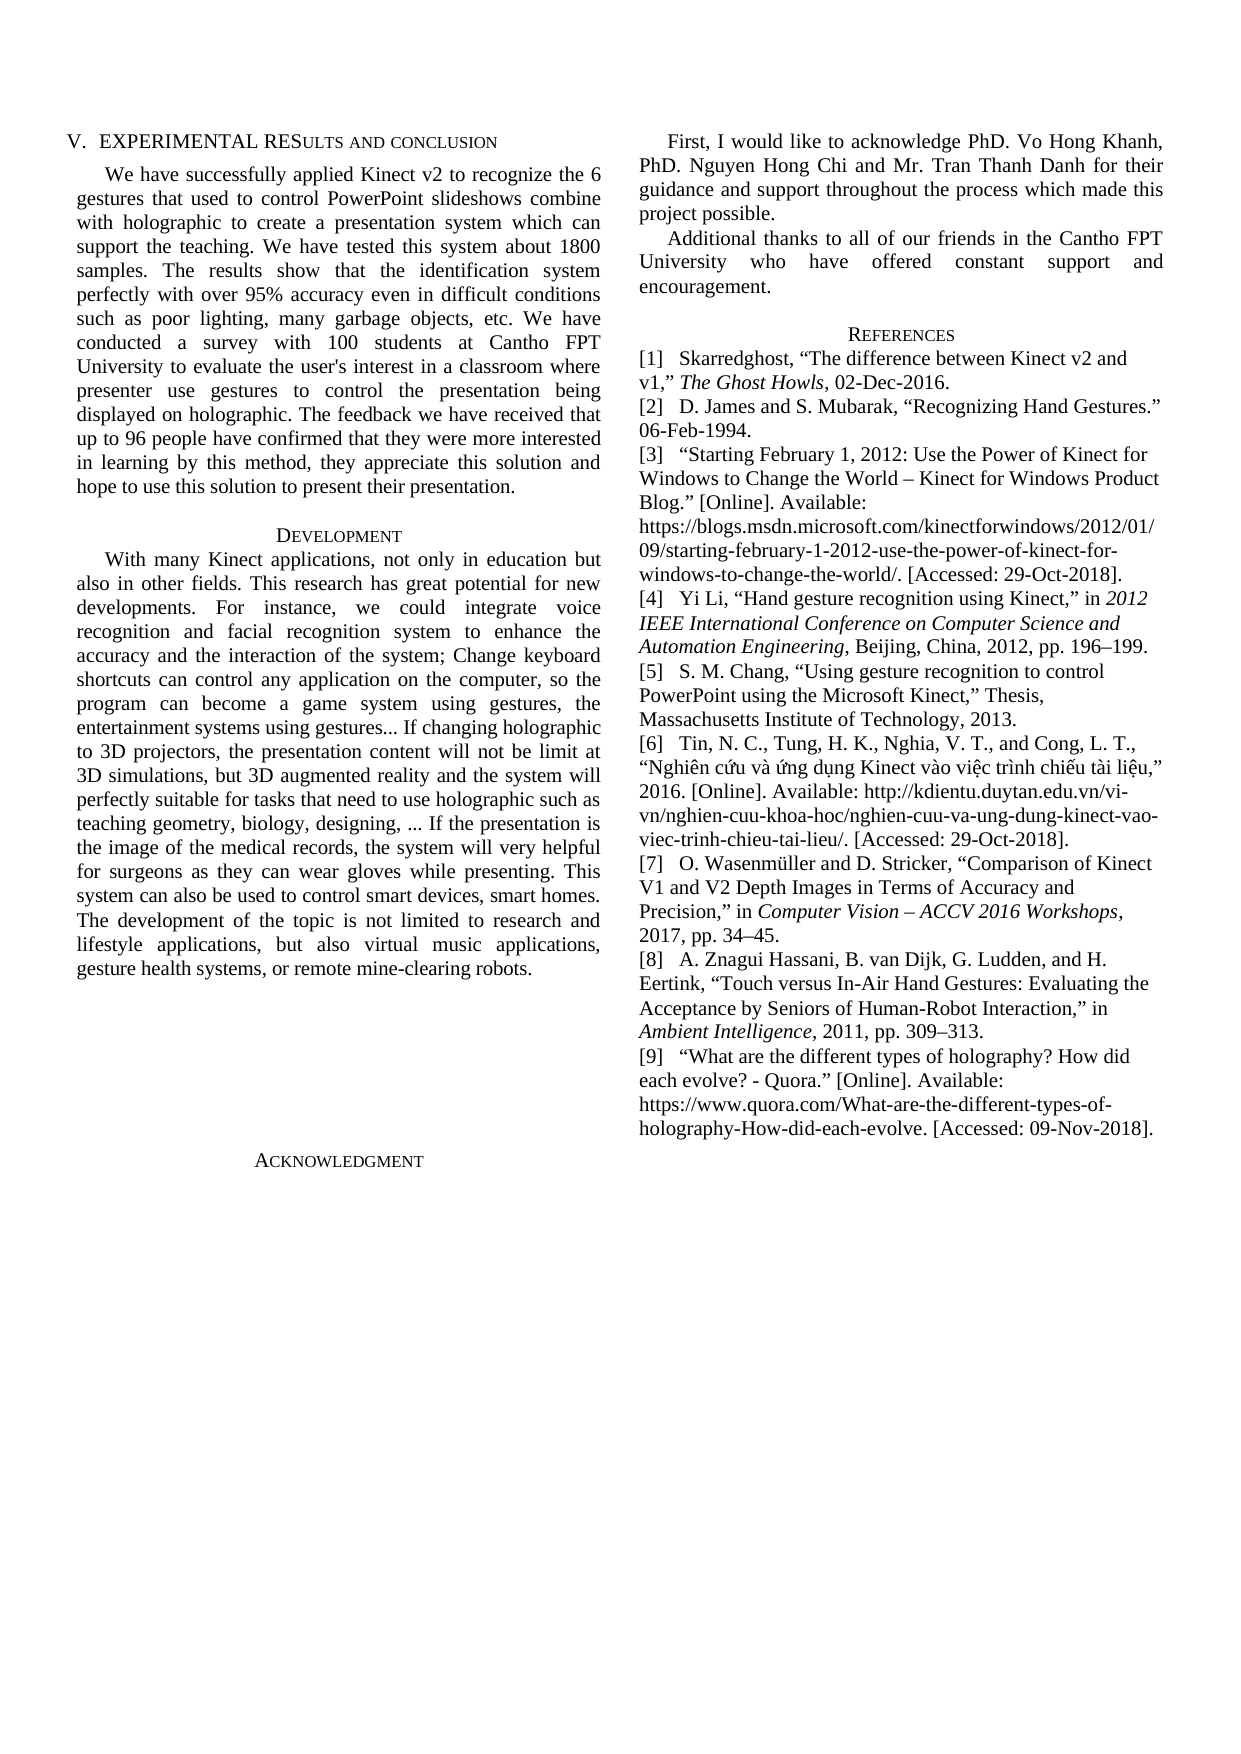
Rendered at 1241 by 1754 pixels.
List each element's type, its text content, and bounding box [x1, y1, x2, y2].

text [2] D. James and S. Mubarak, “Recognizing Hand Gestures.” 06-Feb-1994. [639, 394, 1164, 442]
text Additional thanks to all of our friends in the Cantho FPT University who have offered constant support and encouragement. [639, 225, 1164, 298]
text First, I would like to acknowledge PhD. Vo Hong Khanh, PhD. Nguyen Hong Chi and Mr. Tran Thanh Danh for their guidance and support throughout the process which made this project possible. [639, 129, 1164, 225]
text [3] “Starting February 1, 2012: Use the Power of Kinect for Windows to Change the World – Kinect for Windows Product Blog.” [Online]. Available: https://blogs.msdn.microsoft.com/kinectforwindows/2012/01/09/starting-february-1-2012-use-the-power-of-kinect-for-windows-to-change-the-world/. [Accessed: 29-Oct-2018]. [639, 442, 1164, 586]
text [4] Yi Li, “Hand gesture recognition using Kinect,” in 2012 IEEE International Conference on Computer Science and Automation Engineering, Beijing, China, 2012, pp. 196–199. [639, 586, 1164, 658]
text With many Kinect applications, not only in education but also in other fields. This research has great potential for new developments. For instance, we could integrate voice recognition and facial recognition system to enhance the accuracy and the interaction of the system; Change keyboard shortcuts can control any application on the computer, so the program can become a game system using gestures, the entertainment systems using gestures... If changing holographic to 3D projectors, the presentation content will not be limit at 3D simulations, but 3D augmented reality and the system will perfectly suitable for tasks that need to use holographic such as teaching geometry, biology, designing, ... If the presentation is the image of the medical records, the system will very helpful for surgeons as they can wear gloves while presenting. This system can also be used to control smart devices, smart homes. The development of the topic is not limited to research and lifestyle applications, but also virtual music applications, gesture health systems, or remote mine-clearing robots. [76, 547, 601, 980]
subtitle Development [76, 522, 601, 547]
subtitle EXPERIMENTAL RESults and conclusion [76, 129, 601, 153]
text [5] S. M. Chang, “Using gesture recognition to control PowerPoint using the Microsoft Kinect,” Thesis, Massachusetts Institute of Technology, 2013. [639, 658, 1164, 731]
subtitle References [639, 322, 1164, 346]
text [6] Tin, N. C., Tung, H. K., Nghia, V. T., and Cong, L. T., “Nghiên cứu và ứng dụng Kinect vào việc trình chiếu tài liệu,” 2016. [Online]. Available: http://kdientu.duytan.edu.vn/vi-vn/nghien-cuu-khoa-hoc/nghien-cuu-va-ung-dung-kinect-vao-viec-trinh-chieu-tai-lieu/. [Accessed: 29-Oct-2018]. [639, 731, 1164, 851]
text [1] Skarredghost, “The difference between Kinect v2 and v1,” The Ghost Howls, 02-Dec-2016. [639, 346, 1164, 394]
text [8] A. Znagui Hassani, B. van Dijk, G. Ludden, and H. Eertink, “Touch versus In-Air Hand Gestures: Evaluating the Acceptance by Seniors of Human-Robot Interaction,” in Ambient Intelligence, 2011, pp. 309–313. [639, 947, 1164, 1043]
subtitle Acknowledgment [76, 1148, 601, 1172]
text [7] O. Wasenmüller and D. Stricker, “Comparison of Kinect V1 and V2 Depth Images in Terms of Accuracy and Precision,” in Computer Vision – ACCV 2016 Workshops, 2017, pp. 34–45. [639, 851, 1164, 947]
text [9] “What are the different types of holography? How did each evolve? - Quora.” [Online]. Available: https://www.quora.com/What-are-the-different-types-of-holography-How-did-each-evolve. [Accessed: 09-Nov-2018]. [639, 1043, 1164, 1140]
text We have successfully applied Kinect v2 to recognize the 6 gestures that used to control PowerPoint slideshows combine with holographic to create a presentation system which can support the teaching. We have tested this system about 1800 samples. The results show that the identification system perfectly with over 95% accuracy even in difficult conditions such as poor lighting, many garbage objects, etc. We have conducted a survey with 100 students at Cantho FPT University to evaluate the user's interest in a classroom where presenter use gestures to control the presentation being displayed on holographic. The feedback we have received that up to 96 people have confirmed that they were more interested in learning by this method, they appreciate this solution and hope to use this solution to present their presentation. [76, 162, 601, 498]
